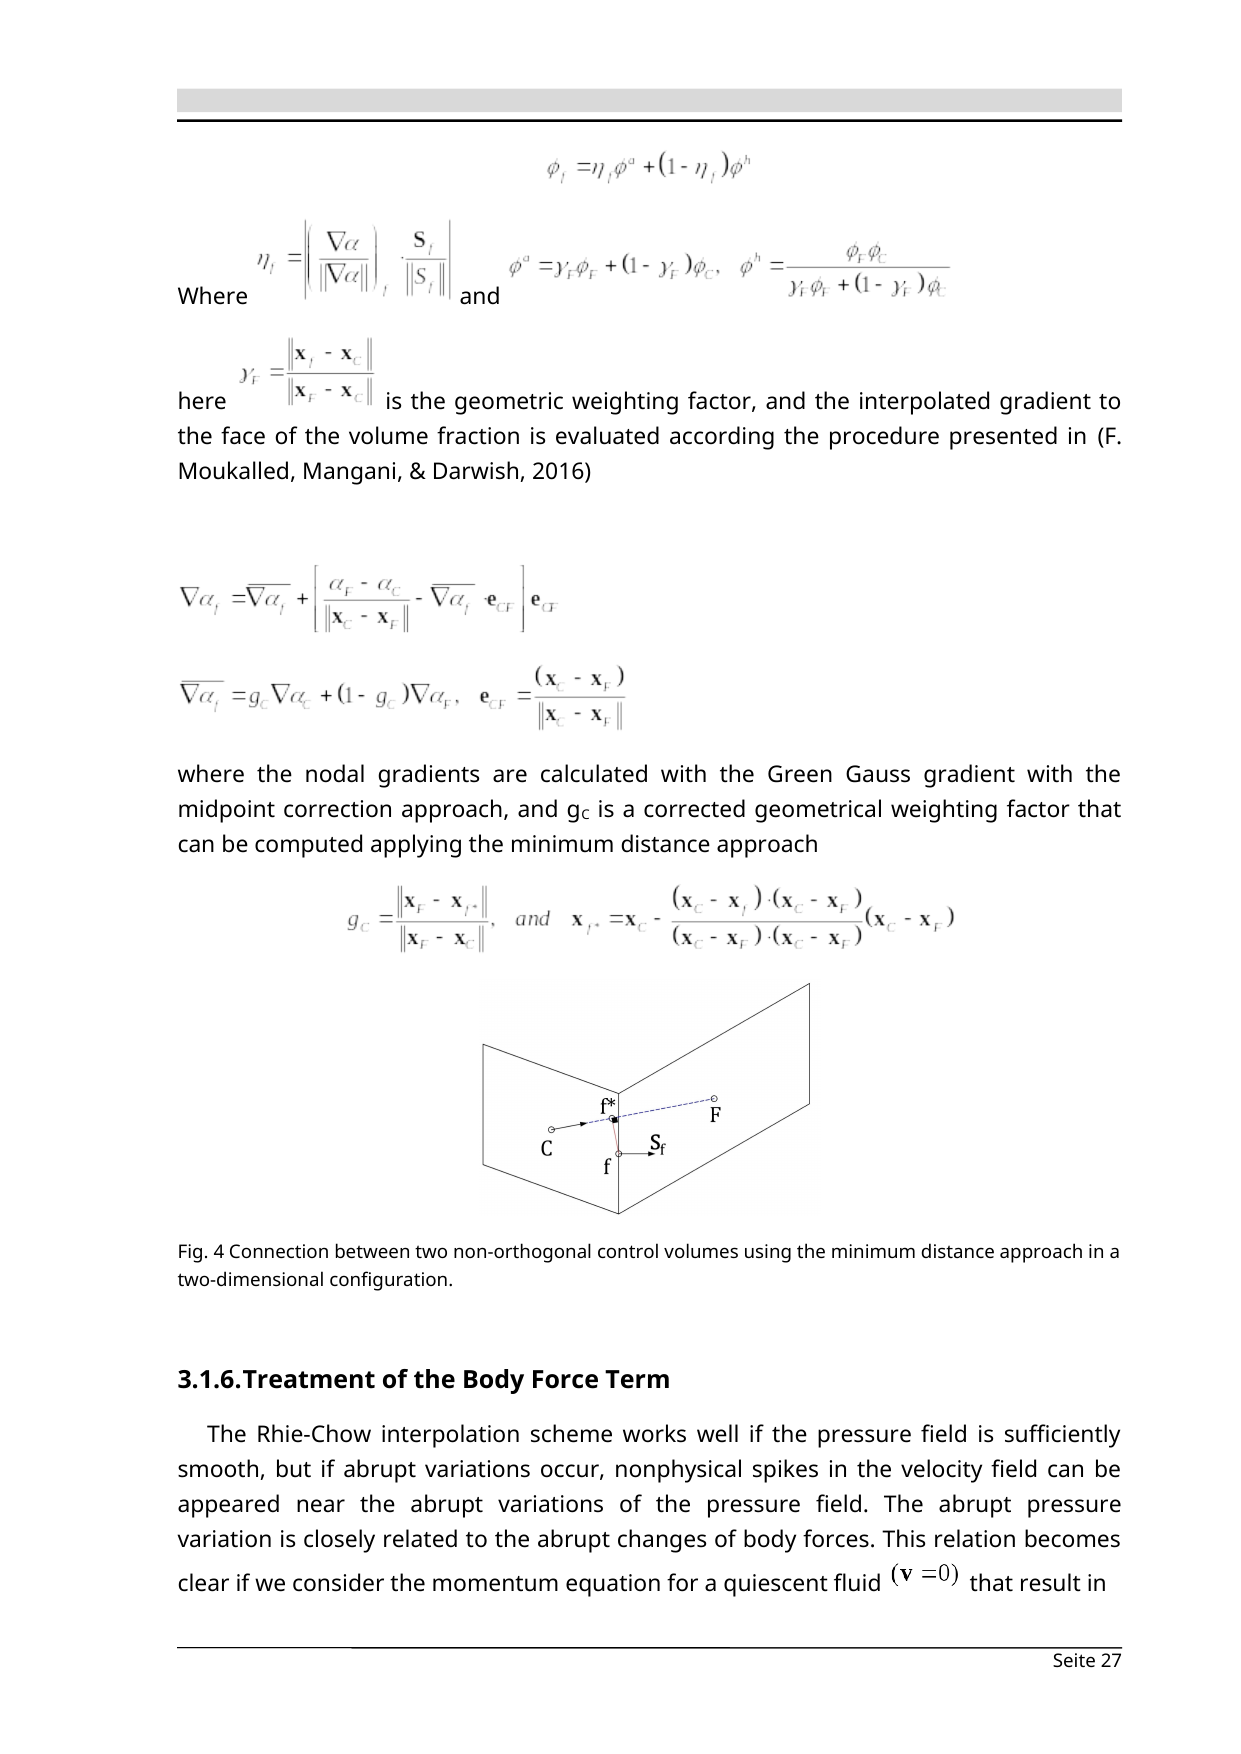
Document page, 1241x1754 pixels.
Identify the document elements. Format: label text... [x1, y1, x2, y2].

text The Rhie-Chow interpolation scheme works well if the pressure field is sufficiently smooth, but if abrupt variations occur, nonphysical spikes in the velocity field can be appeared near the abrupt variations of the pressure field. The abrupt pressure variation is closely related to the abrupt changes of body forces. This relation becomes clear if we consider the momentum equation for a quiescent fluid that result in [177, 1418, 1122, 1598]
subtitle Treatment of the Body Force Term [177, 1361, 1122, 1396]
picture [478, 979, 821, 1216]
text Where and [177, 214, 1122, 311]
text Fig. 4 Connection between two non-orthogonal control volumes using the minimum distance approach in a two-dimensional configuration. [177, 1238, 1122, 1292]
text here is the geometric weighting factor, and the interpolated gradient to the face of the volume fraction is evaluated according the procedure presented in (F. Moukalled, Mangani, & Darwish, 2016) [177, 334, 1122, 486]
text where the nodal gradients are calculated with the Green Gauss gradient with the midpoint correction approach, and gC is a corrected geometrical weighting factor that can be computed applying the minimum distance approach [177, 757, 1122, 859]
